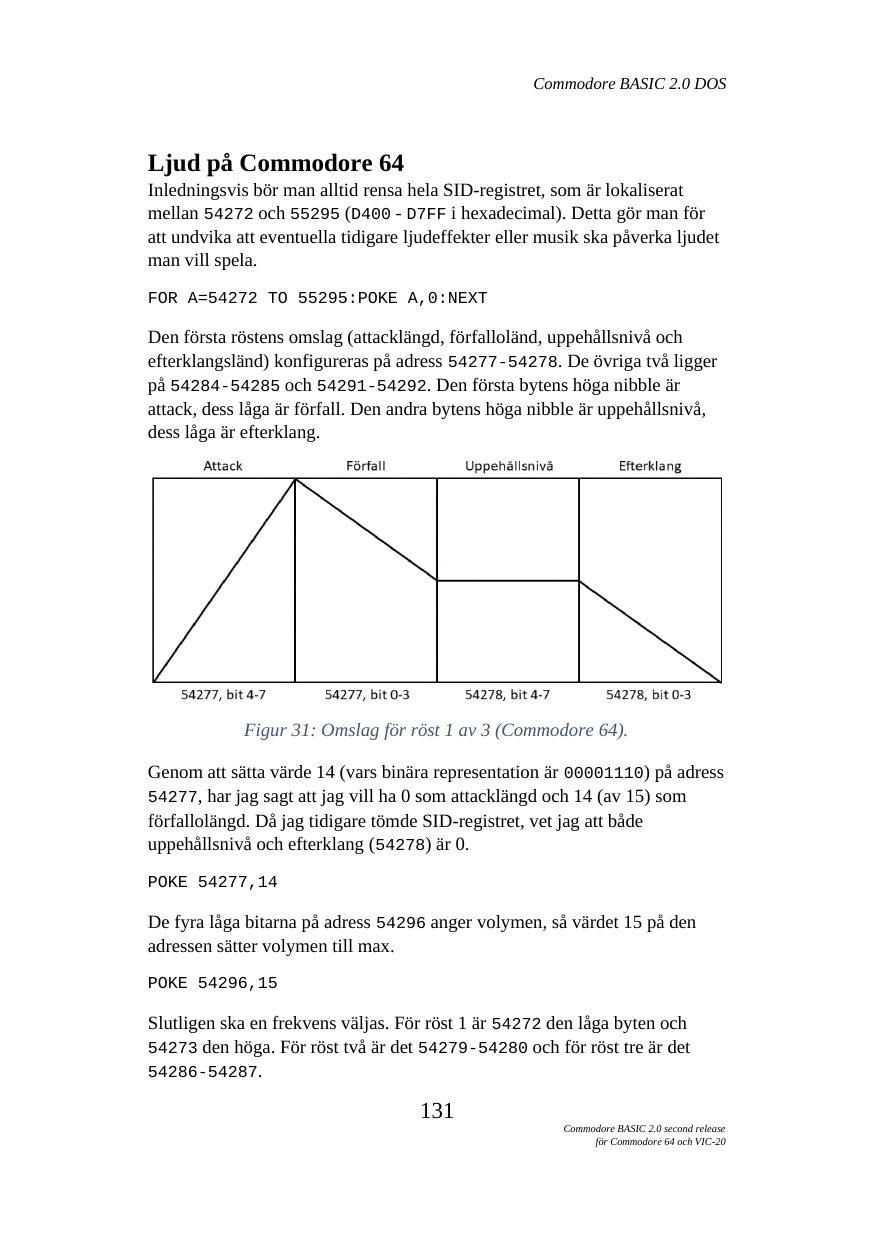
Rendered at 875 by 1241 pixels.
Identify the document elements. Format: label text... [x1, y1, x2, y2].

text Slutligen ska en frekvens väljas. För röst 1 är 54272 den låga byten och 54273 den höga. För röst två är det 54279-54280 och för röst tre är det 54286-54287. [148, 1012, 726, 1083]
text Figur 31: Omslag för röst 1 av 3 (Commodore 64). [148, 719, 726, 740]
text De fyra låga bitarna på adress 54296 anger volymen, så värdet 15 på den adressen sätter volymen till max. [148, 911, 726, 956]
text Inledningsvis bör man alltid rensa hela SID-registret, som är lokaliserat mellan 54272 och 55295 (D400 - D7FF i hexadecimal). Detta gör man för att undvika att eventuella tidigare ljudeffekter eller musik ska påverka ljudet man vill spela. [148, 179, 726, 271]
picture [152, 461, 722, 701]
text FOR A=54272 TO 55295:POKE A,0:NEXT [148, 289, 726, 308]
text Genom att sätta värde 14 (vars binära representation är 00001110) på adress 54277, har jag sagt att jag vill ha 0 som attacklängd och 14 (av 15) som förfallolängd. Då jag tidigare tömde SID-registret, vet jag att både uppehållsnivå och efterklang (54278) är 0. [148, 761, 726, 855]
subtitle Ljud på Commodore 64 [148, 148, 726, 176]
text POKE 54277,14 [148, 874, 726, 893]
text POKE 54296,15 [148, 975, 726, 994]
text Den första röstens omslag (attacklängd, förfalloländ, uppehållsnivå och efterklangsländ) konfigureras på adress 54277-54278. De övriga två ligger på 54284-54285 och 54291-54292. Den första bytens höga nibble är attack, dess låga är förfall. Den andra bytens höga nibble är uppehållsnivå, dess låga är efterklang. [148, 326, 726, 443]
